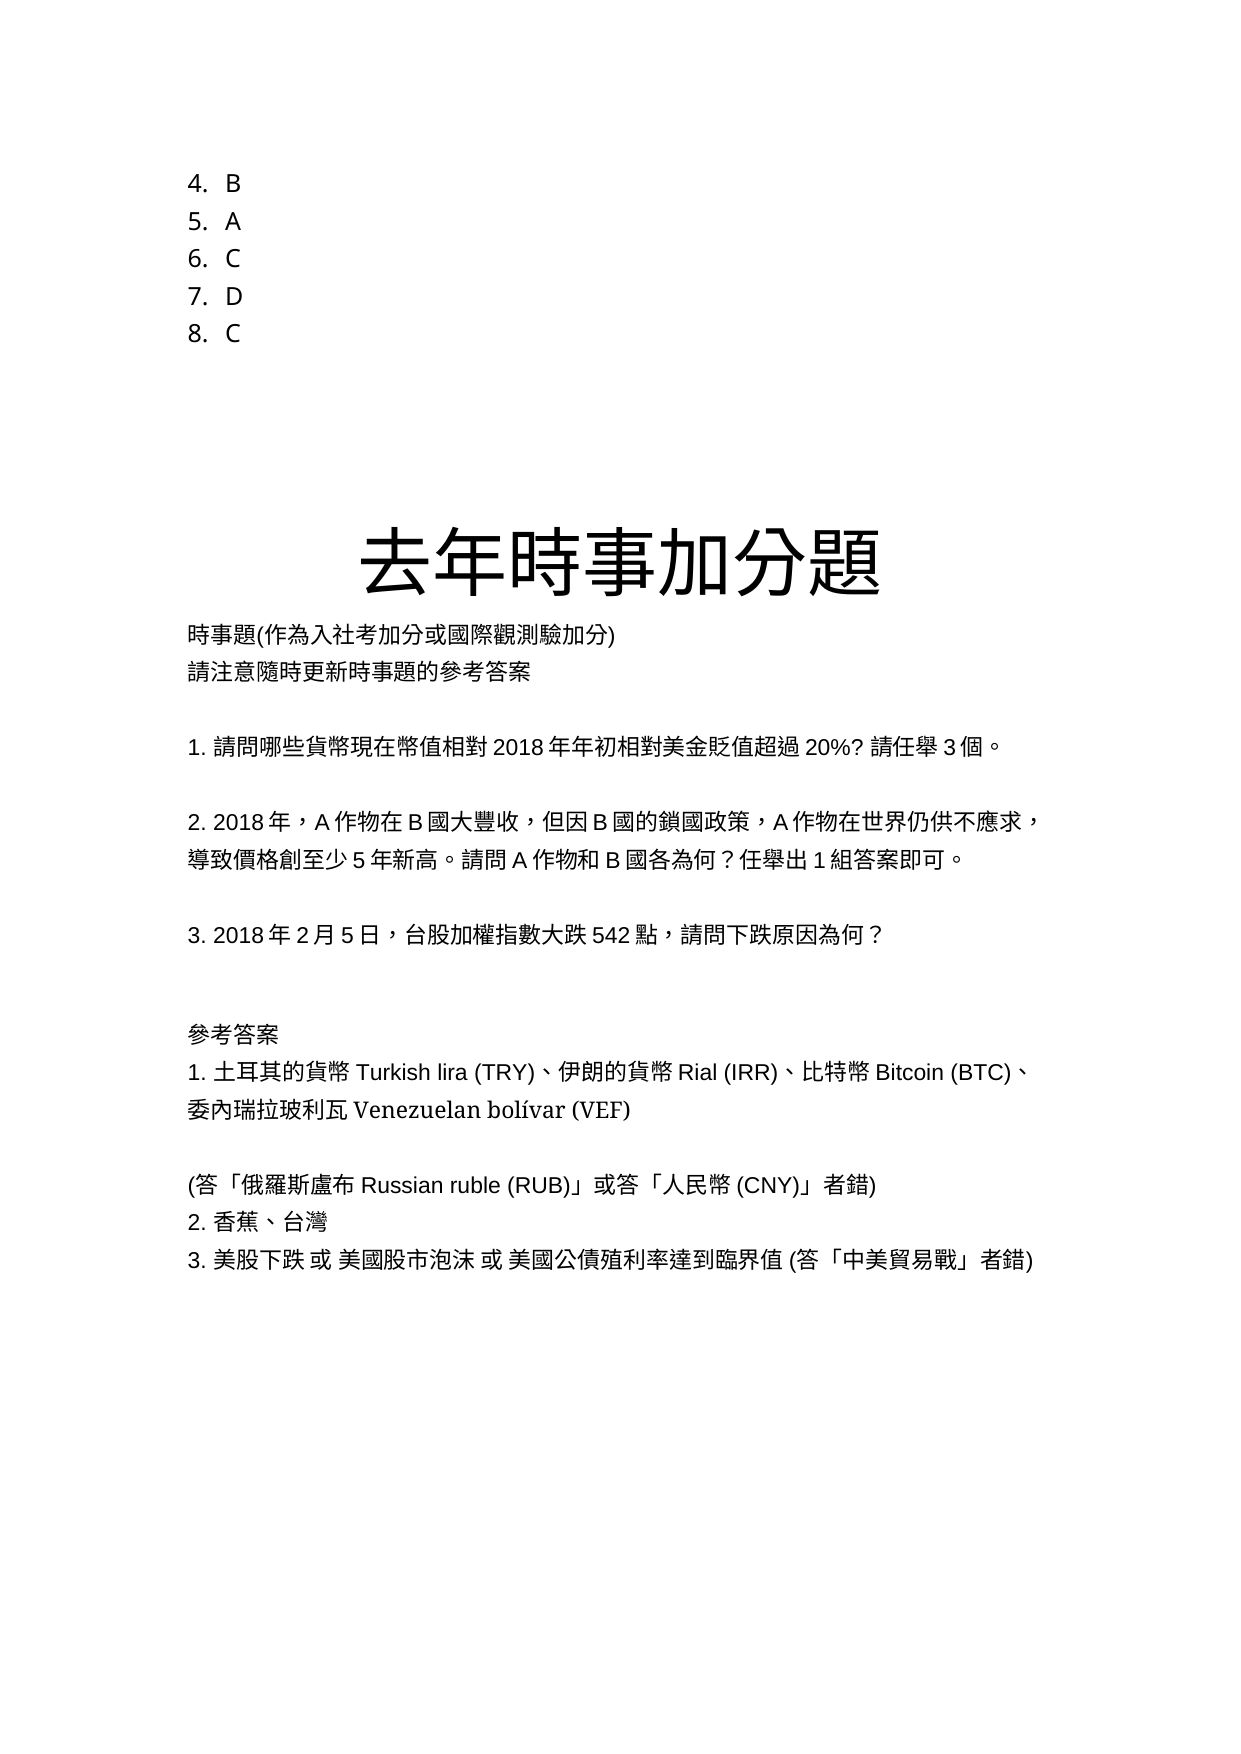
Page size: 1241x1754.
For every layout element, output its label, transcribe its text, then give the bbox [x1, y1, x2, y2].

list C [187, 314, 1053, 352]
text 1. 土耳其的貨幣 Turkish lira (TRY)、伊朗的貨幣 Rial (IRR)、比特幣 Bitcoin (BTC)、委內瑞拉玻利瓦 Venezuelan bolívar (VEF) [187, 1052, 1053, 1127]
list A [187, 202, 1053, 239]
text 3. 2018年2月5日，台股加權指數大跌542點，請問下跌原因為何？ [187, 914, 1053, 952]
text 1. 請問哪些貨幣現在幣值相對2018年年初相對美金貶值超過20%? 請任舉3個。 [187, 727, 1053, 764]
text 2. 香蕉、台灣 [187, 1202, 1053, 1239]
list C [187, 239, 1053, 277]
text (答「俄羅斯盧布 Russian ruble (RUB)」或答「人民幣 (CNY)」者錯) [187, 1164, 1053, 1202]
text 時事題(作為入社考加分或國際觀測驗加分) [187, 614, 1053, 652]
text 3. 美股下跌 或 美國股市泡沫 或 美國公債殖利率達到臨界值 (答「中美貿易戰」者錯) [187, 1239, 1053, 1277]
list D [187, 277, 1053, 314]
text 去年時事加分題 [187, 502, 1053, 614]
text 2. 2018年，A作物在B國大豐收，但因B國的鎖國政策，A作物在世界仍供不應求，導致價格創至少5年新高。請問A作物和B國各為何？任舉出1組答案即可。 [187, 802, 1053, 877]
text 請注意隨時更新時事題的參考答案 [187, 652, 1053, 689]
text 參考答案 [187, 1014, 1053, 1052]
list B [187, 164, 1053, 202]
